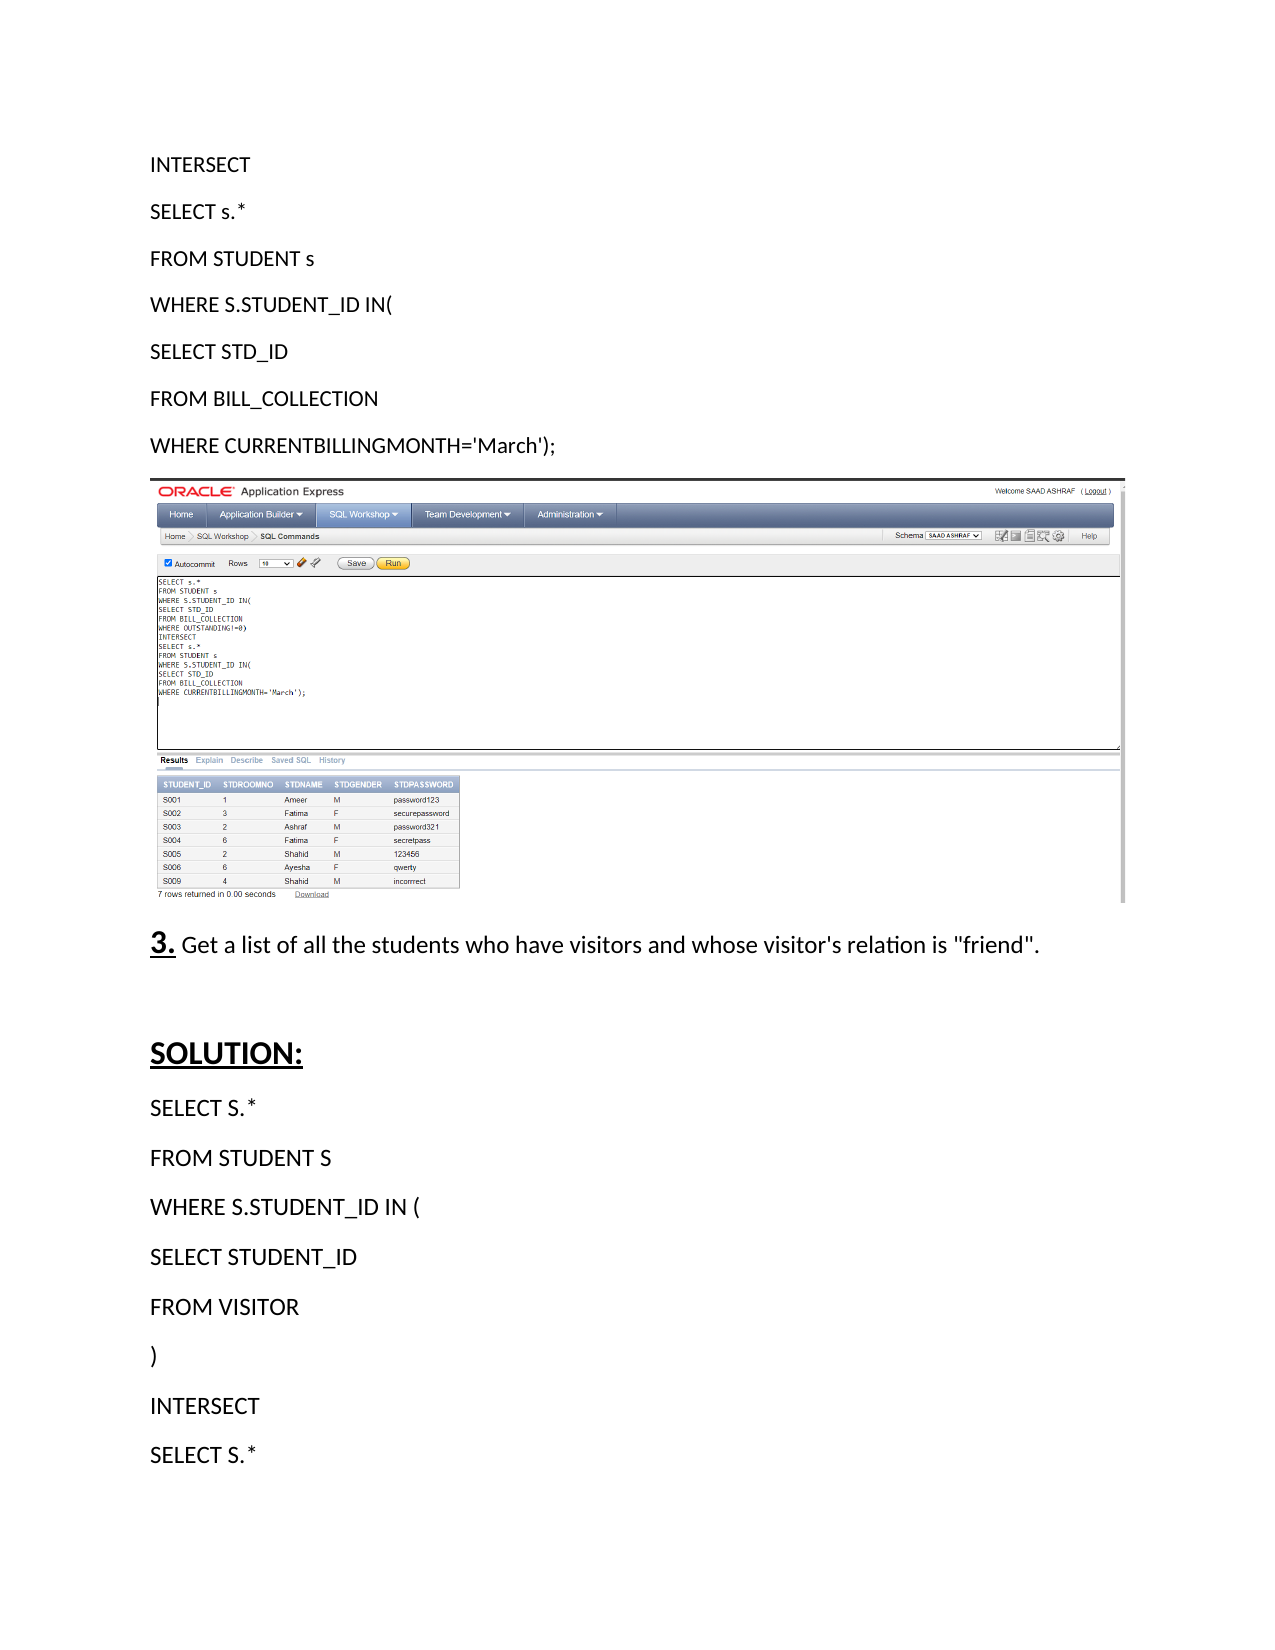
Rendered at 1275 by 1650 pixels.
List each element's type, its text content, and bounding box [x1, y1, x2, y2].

text INTERSECT [150, 1390, 1125, 1420]
text FROM VISITOR [150, 1291, 1125, 1321]
text SELECT S.* [150, 1439, 1125, 1470]
text INTERSECT [150, 150, 1125, 178]
text WHERE CURRENTBILLINGMONTH='March'); [150, 431, 1125, 459]
text SELECT S.* [150, 1092, 1125, 1123]
text FROM STUDENT S [150, 1142, 1125, 1172]
text SOLUTION: [150, 1032, 1125, 1072]
text SELECT STD_ID [150, 337, 1125, 366]
text ) [150, 1340, 1125, 1371]
text FROM BILL_COLLECTION [150, 384, 1125, 412]
picture [150, 478, 1125, 903]
text SELECT s.* [150, 197, 1125, 225]
text FROM STUDENT s [150, 244, 1125, 272]
text SELECT STUDENT_ID [150, 1241, 1125, 1272]
text WHERE S.STUDENT_ID IN( [150, 291, 1125, 319]
text 3. Get a list of all the students who have visitors and whose visitor's relation is "friend". [150, 921, 1125, 962]
text WHERE S.STUDENT_ID IN ( [150, 1191, 1125, 1222]
